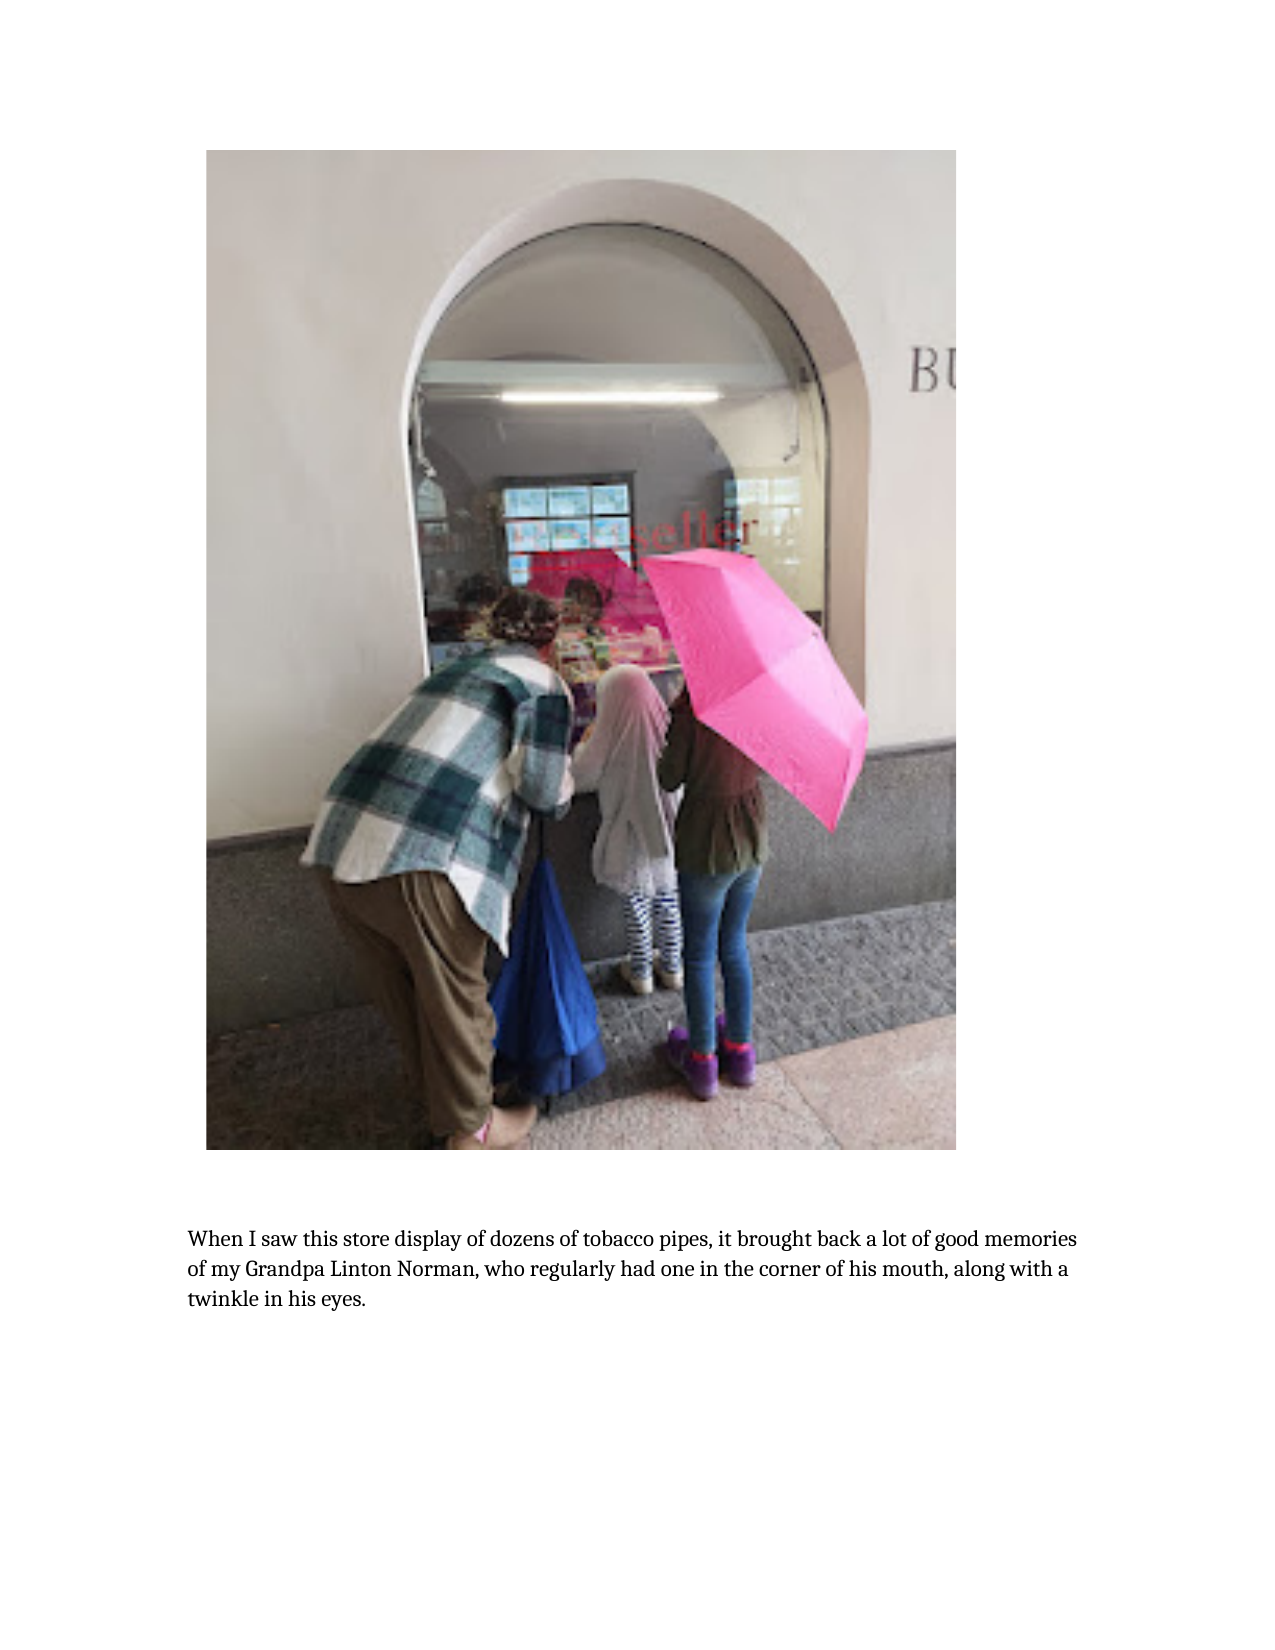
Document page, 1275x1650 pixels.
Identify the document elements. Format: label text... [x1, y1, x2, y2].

text When I saw this store display of dozens of tobacco pipes, it brought back a lot of good memories of my Grandpa Linton Norman, who regularly had one in the corner of his mouth, along with a twinkle in his eyes. [187, 1226, 1087, 1312]
picture [206, 150, 957, 1150]
